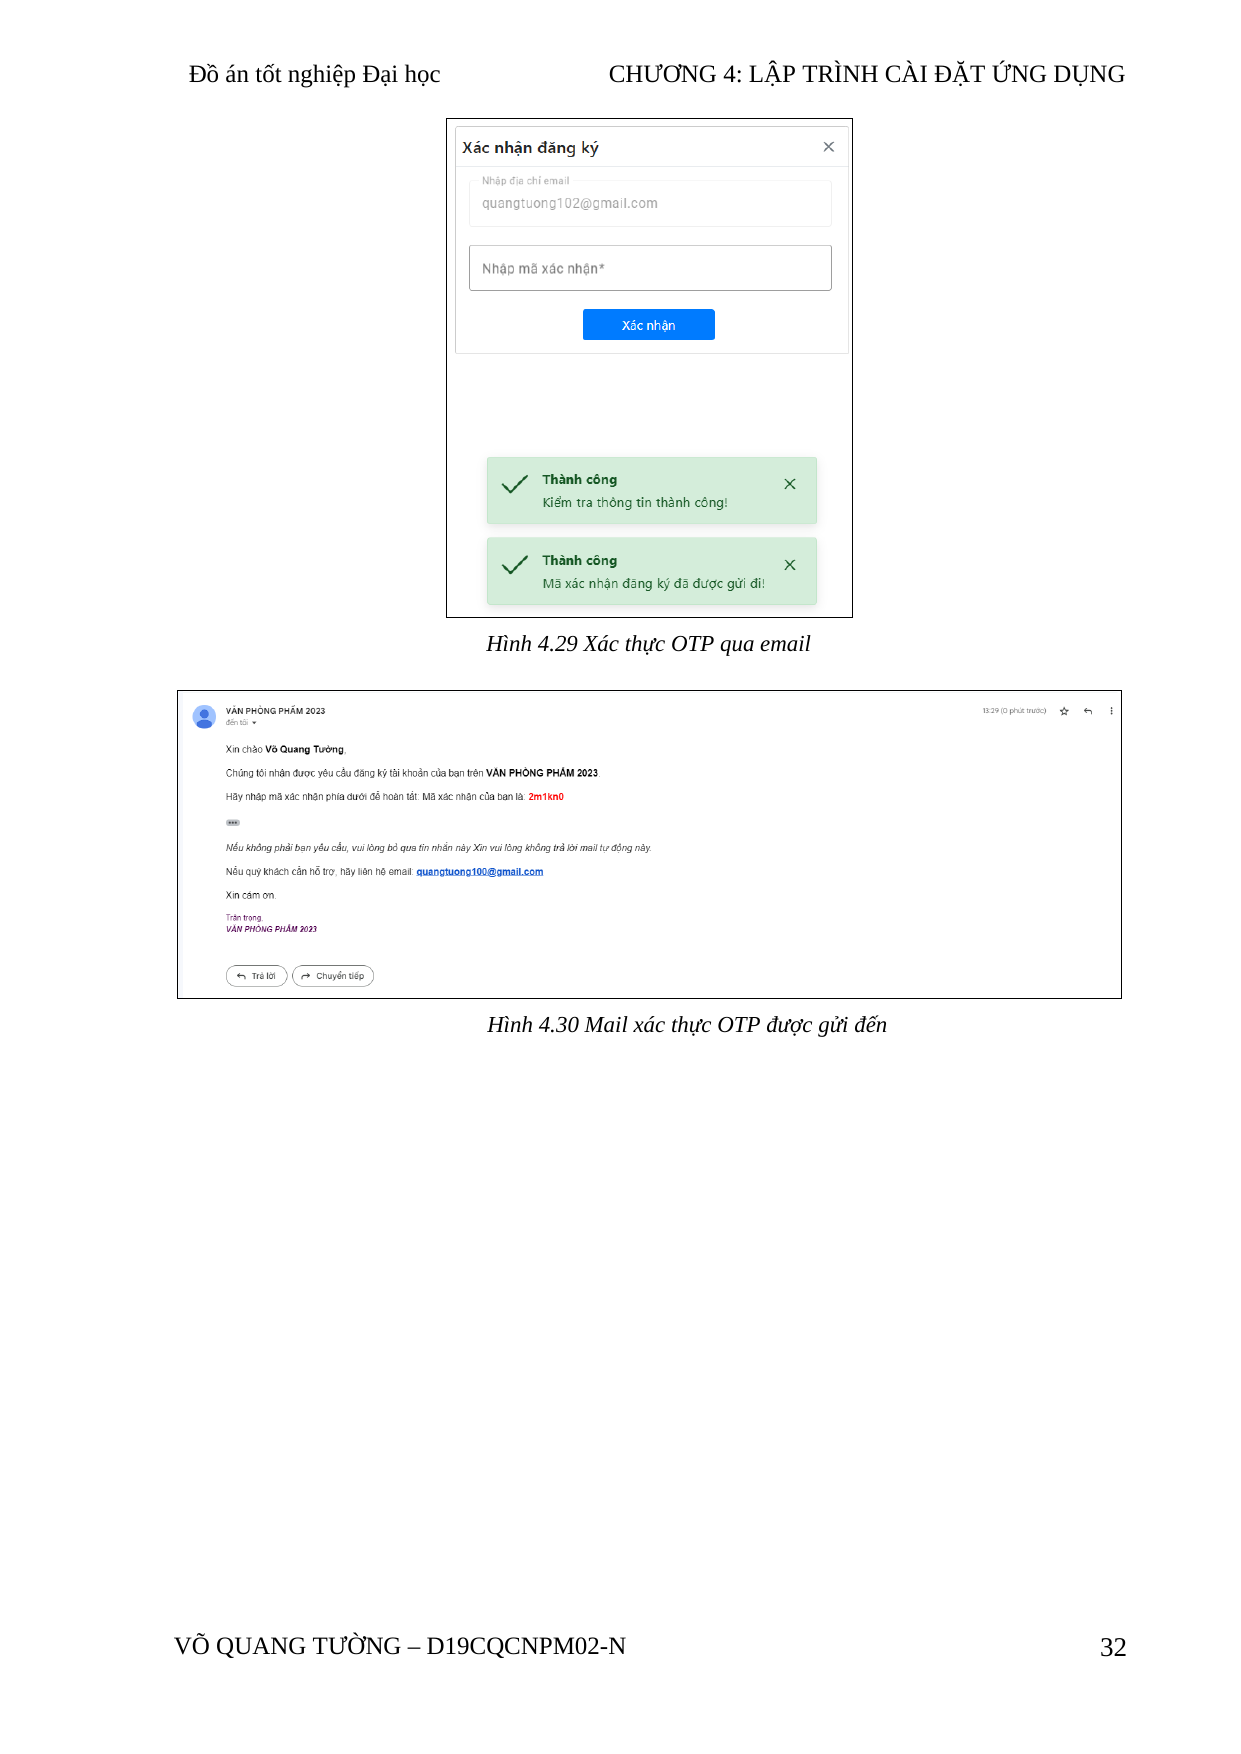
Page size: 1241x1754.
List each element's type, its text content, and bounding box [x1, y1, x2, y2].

picture [447, 119, 852, 617]
picture [178, 691, 1121, 998]
